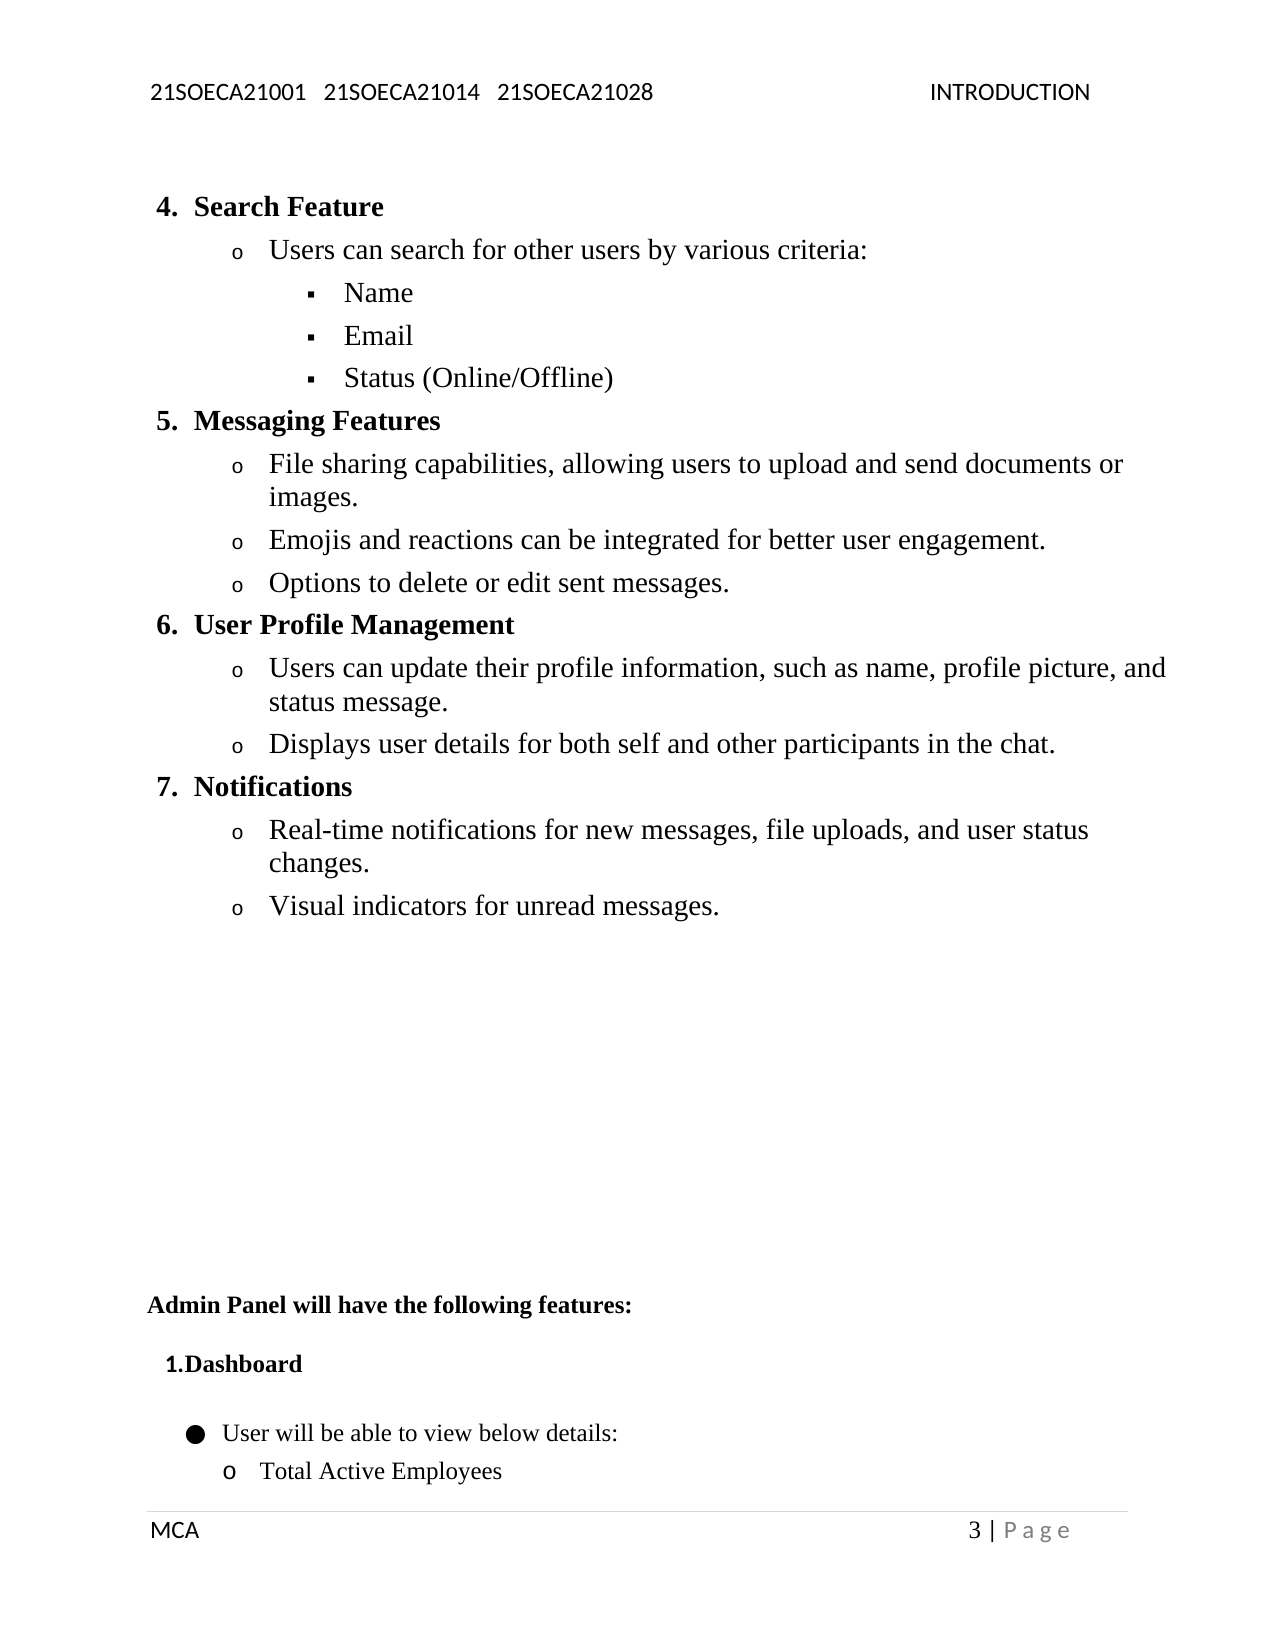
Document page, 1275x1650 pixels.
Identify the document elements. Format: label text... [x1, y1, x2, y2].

list Options to delete or edit sent messages. [231, 565, 1181, 598]
list Notifications [156, 769, 1181, 803]
list Search Feature [156, 189, 1181, 223]
list Visual indicators for unread messages. [231, 888, 1181, 922]
list Dashboard [164, 1348, 1181, 1378]
list Name [306, 275, 1181, 308]
list Emojis and reactions can be integrated for better user engagement. [231, 522, 1181, 556]
list User will be able to view below details: [184, 1404, 1181, 1456]
list Email [306, 318, 1181, 351]
list Users can search for other users by various criteria: [231, 232, 1181, 266]
list Displays user details for both self and other participants in the chat. [231, 726, 1181, 760]
list File sharing capabilities, allowing users to upload and send documents or images. [231, 446, 1181, 513]
list User Profile Management [156, 607, 1181, 641]
list Users can update their profile information, such as name, profile picture, and status message. [231, 650, 1181, 717]
list Total Active Employees [222, 1456, 1181, 1487]
list Messaging Features [156, 403, 1181, 437]
list Real-time notifications for new messages, file uploads, and user status changes. [231, 812, 1181, 879]
text Admin Panel will have the following features: [147, 1290, 1181, 1319]
list Status (Online/Offline) [306, 360, 1181, 394]
